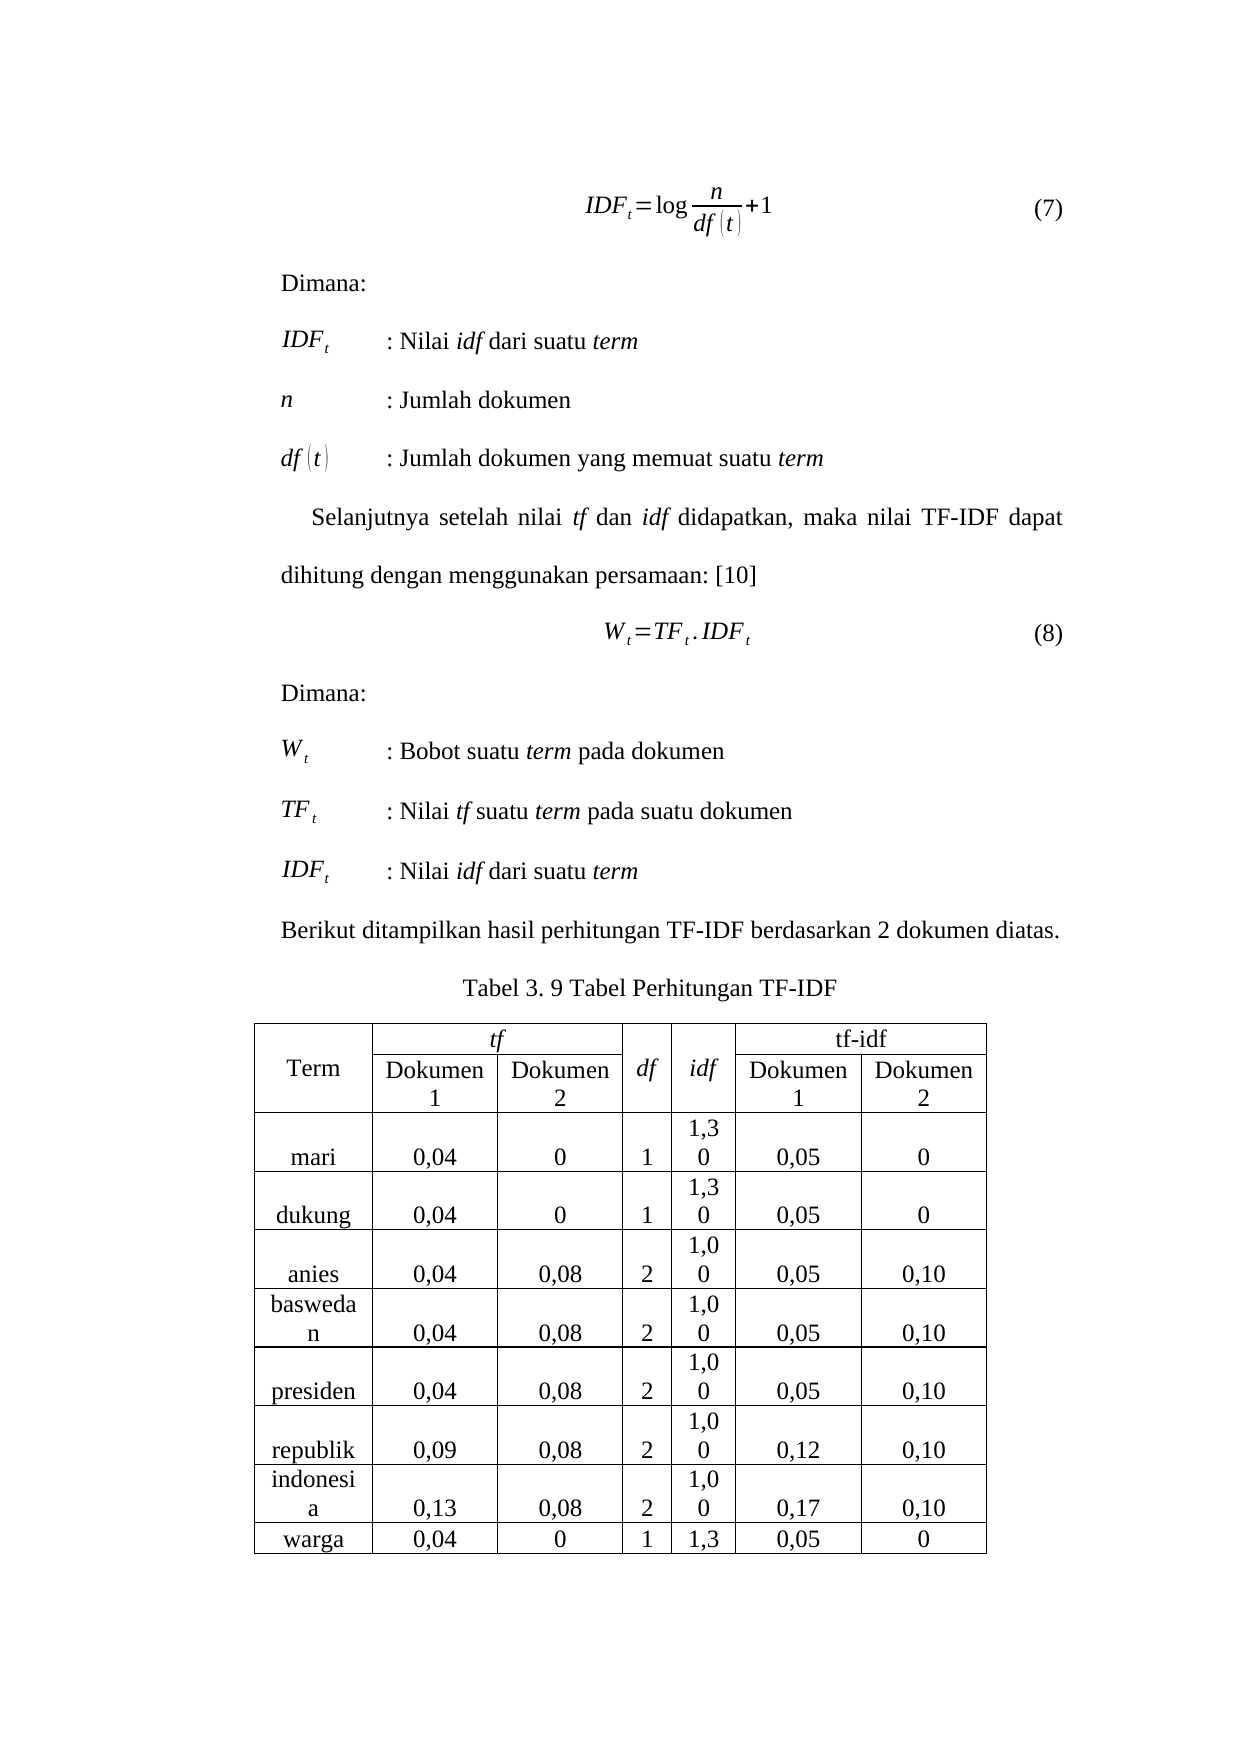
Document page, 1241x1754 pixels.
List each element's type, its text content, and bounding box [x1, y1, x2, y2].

text : Jumlah dokumen yang memuat suatu term [281, 443, 1063, 474]
table_header tf-idf [736, 1024, 986, 1054]
table_cell 0 [498, 1523, 622, 1553]
table_cell 1,30 [672, 1113, 735, 1171]
table_cell 0,04 [373, 1289, 497, 1346]
table_cell 2 [623, 1465, 671, 1522]
text Selanjutnya setelah nilai tf dan idf didapatkan, maka nilai TF-IDF dapat dihitung dengan menggunakan persamaan: [281, 502, 1063, 589]
text Berikut ditampilkan hasil perhitungan TF-IDF berdasarkan 2 dokumen diatas. [281, 915, 1063, 944]
table_cell 0,08 [498, 1465, 622, 1522]
table_cell 1,00 [672, 1406, 735, 1463]
table_cell 1,00 [672, 1465, 735, 1522]
table_cell 0,08 [498, 1406, 622, 1463]
table_cell 0,10 [862, 1230, 986, 1288]
table_cell 0,04 [373, 1172, 497, 1229]
table_cell 0,05 [736, 1230, 861, 1288]
table_cell 1,30 [672, 1172, 735, 1229]
table_cell Dokumen 2 [498, 1055, 622, 1112]
table_cell 2 [623, 1230, 671, 1288]
table_cell 0,08 [498, 1348, 622, 1405]
table_cell warga [255, 1523, 372, 1553]
table_cell Dokumen 1 [373, 1055, 497, 1112]
table_header idf [672, 1024, 735, 1112]
table_cell 0,08 [498, 1289, 622, 1346]
table_cell republik [255, 1406, 372, 1463]
text (8) [281, 617, 1063, 649]
table_cell 1 [623, 1113, 671, 1171]
table_header Term [255, 1024, 372, 1112]
table_cell 1,30 [672, 1523, 735, 1553]
table_cell 0,04 [373, 1230, 497, 1288]
table_cell 0,04 [373, 1348, 497, 1405]
table_cell baswedan [255, 1289, 372, 1346]
table_cell mari [255, 1113, 372, 1171]
list (7) [311, 177, 1063, 239]
table_cell anies [255, 1230, 372, 1288]
table_cell 0,17 [736, 1465, 861, 1522]
text Dimana: [281, 268, 1063, 297]
table_cell presiden [255, 1348, 372, 1405]
table_cell 2 [623, 1289, 671, 1346]
text : Nilai idf dari suatu term [281, 855, 1063, 887]
table_cell 0,05 [736, 1172, 861, 1229]
text Dimana: [281, 678, 1063, 706]
table_header tf [373, 1024, 622, 1054]
table_cell 1,00 [672, 1230, 735, 1288]
table_cell 0,05 [736, 1523, 861, 1553]
table_cell 2 [623, 1348, 671, 1405]
table_cell 1,00 [672, 1289, 735, 1346]
table_cell 1,00 [672, 1348, 735, 1405]
table_cell 0,04 [373, 1113, 497, 1171]
table_cell 0,05 [736, 1113, 861, 1171]
text : Jumlah dokumen [281, 386, 1063, 414]
table_cell 0,10 [862, 1465, 986, 1522]
table_cell 0 [862, 1523, 986, 1553]
text Tabel 3. 9 Tabel Perhitungan TF-IDF [236, 973, 1063, 1002]
table_cell 0 [862, 1113, 986, 1171]
table_cell 0 [862, 1172, 986, 1229]
table_cell 0,08 [498, 1230, 622, 1288]
table_cell 0 [498, 1113, 622, 1171]
table_cell dukung [255, 1172, 372, 1229]
table_cell 0 [498, 1172, 622, 1229]
table_cell 1 [623, 1523, 671, 1553]
table_cell 0,13 [373, 1465, 497, 1522]
text : Nilai tf suatu term pada suatu dokumen [281, 795, 1063, 827]
table_cell 0,10 [862, 1406, 986, 1463]
table_cell 0,09 [373, 1406, 497, 1463]
table_cell 2 [623, 1406, 671, 1463]
table_header df [623, 1024, 671, 1112]
table_cell 0,10 [862, 1348, 986, 1405]
table_cell Dokumen 2 [862, 1055, 986, 1112]
text : Nilai idf dari suatu term [281, 325, 1063, 357]
table_cell indonesia [255, 1465, 372, 1522]
table_cell 0,05 [736, 1289, 861, 1346]
table_cell 1 [623, 1172, 671, 1229]
table_cell 0,10 [862, 1289, 986, 1346]
table_cell 0,12 [736, 1406, 861, 1463]
table_cell 0,05 [736, 1348, 861, 1405]
table_cell 0,04 [373, 1523, 497, 1553]
table_cell Dokumen 1 [736, 1055, 861, 1112]
text : Bobot suatu term pada dokumen [281, 735, 1063, 766]
